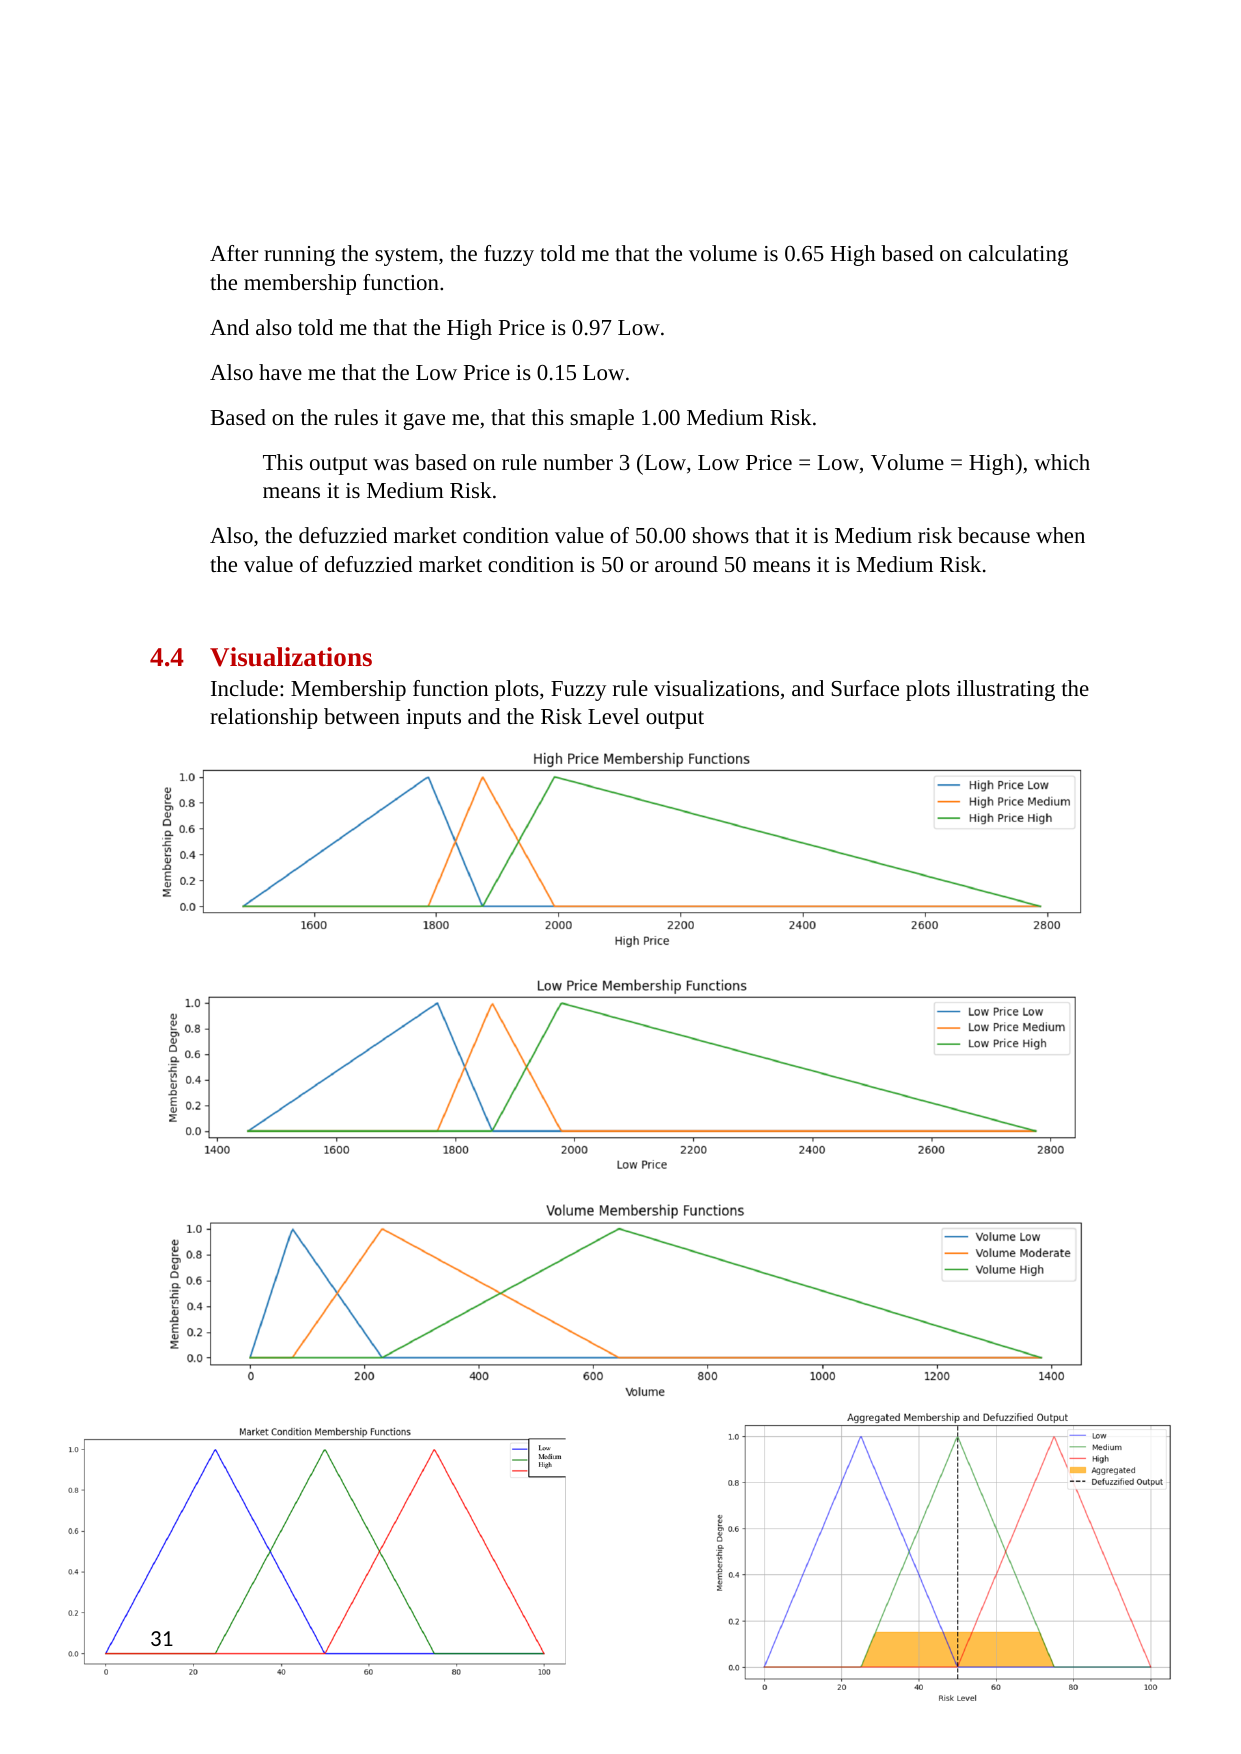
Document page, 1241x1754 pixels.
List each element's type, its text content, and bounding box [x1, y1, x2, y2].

list This output was based on rule number 3 (Low, Low Price = Low, Volume = High), which means it is Medium Risk. [262, 449, 1090, 504]
subtitle Visualizations [150, 641, 1090, 672]
text Include: Membership function plots, Fuzzy rule visualizations, and Surface plots illustrating the relationship between inputs and the Risk Level output [210, 675, 1090, 729]
text And also told me that the High Price is 0.97 Low. [210, 314, 1090, 340]
text After running the system, the fuzzy told me that the volume is 0.65 High based on calculating the membership function. [210, 240, 1090, 295]
text Also, the defuzzied market condition value of 50.00 shows that it is Medium risk because when the value of defuzzied market condition is 50 or around 50 means it is Medium Risk. [210, 523, 1090, 577]
picture [54, 1422, 566, 1685]
text Based on the rules it gave me, that this smaple 1.00 Medium Risk. [210, 404, 1090, 430]
picture [163, 1200, 1183, 1705]
picture [150, 748, 1091, 952]
picture [150, 968, 1091, 1178]
text Also have me that the Low Price is 0.15 Low. [210, 359, 1090, 385]
